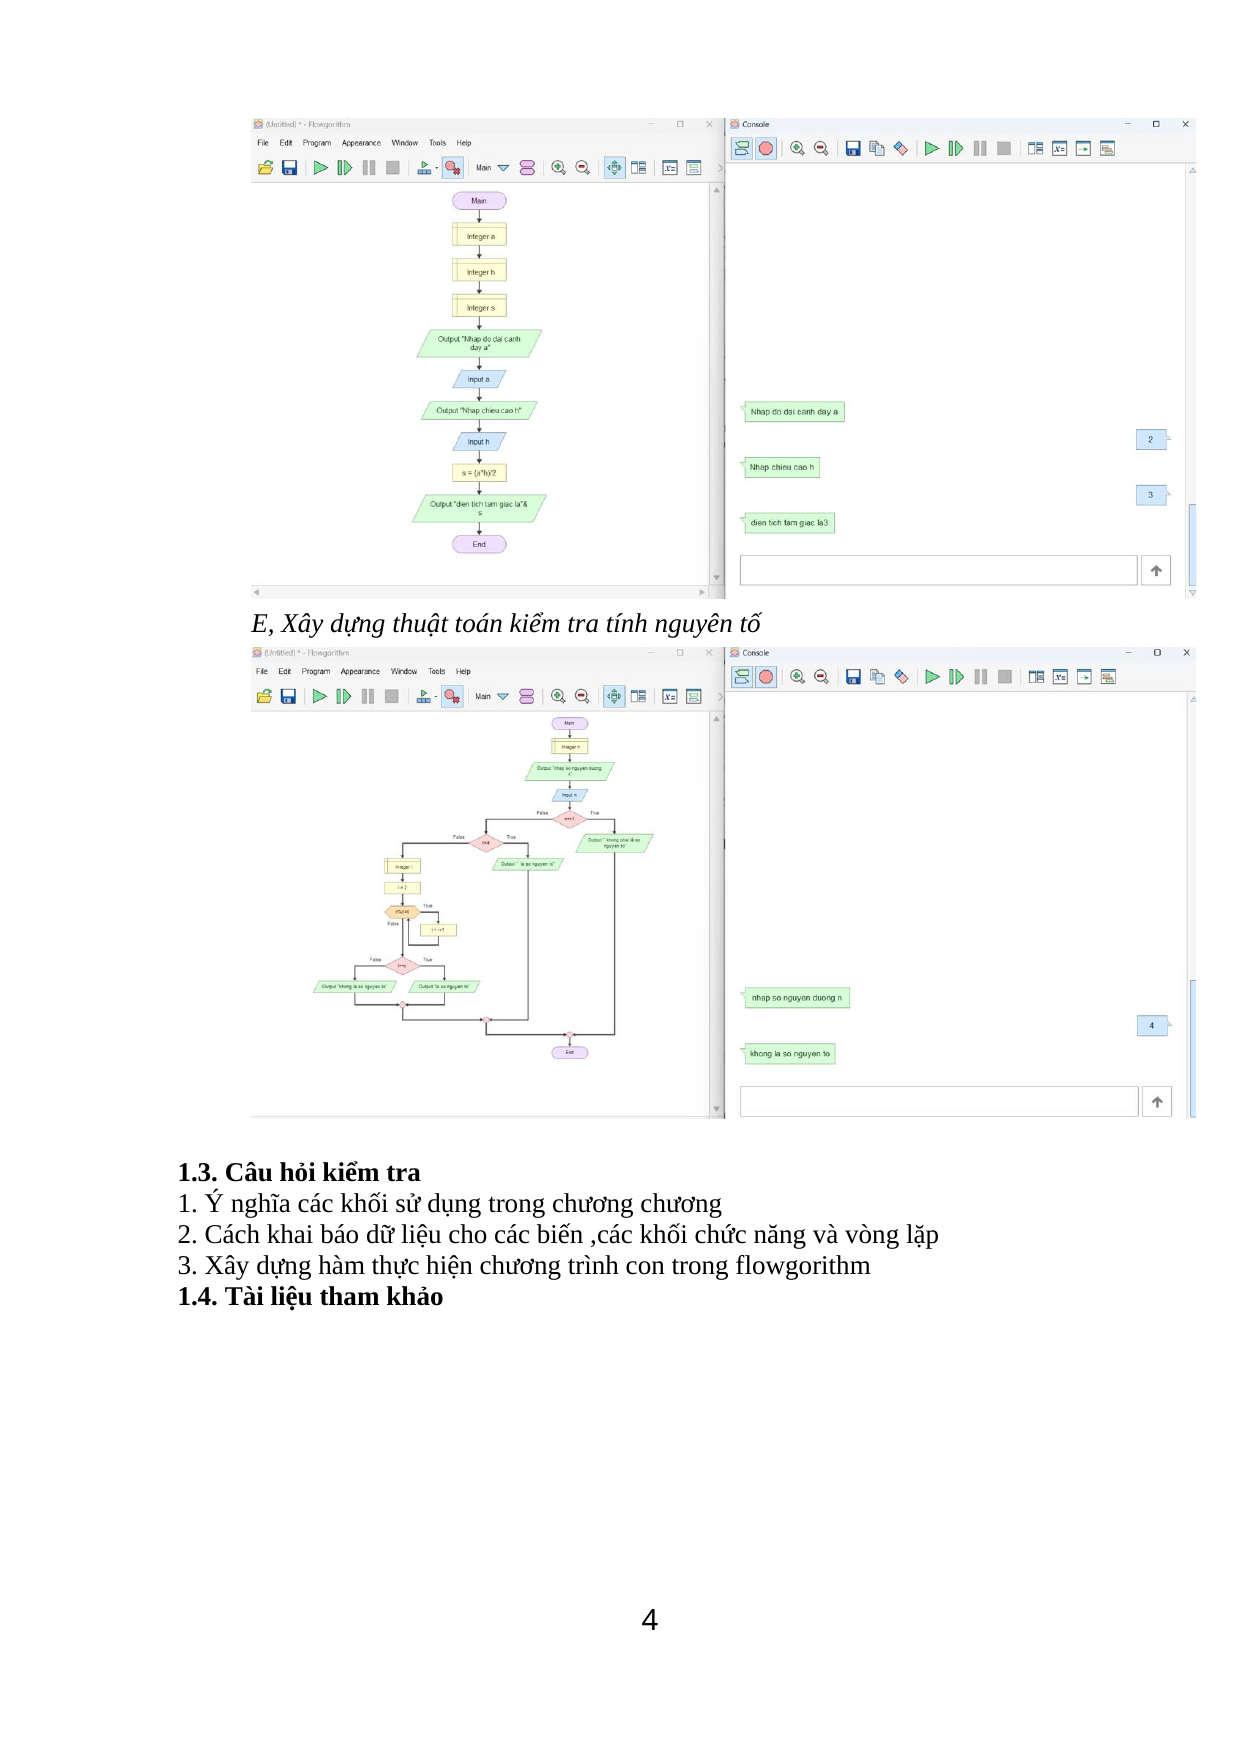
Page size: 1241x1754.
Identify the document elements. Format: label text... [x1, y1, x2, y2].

list E, Xây dựng thuật toán kiểm tra tính nguyên tố [177, 607, 1122, 638]
picture [251, 118, 1197, 599]
text 1.3. Câu hỏi kiểm tra 1. Ý nghĩa các khối sử dụng trong chương chương 2. Cách khai báo dữ liệu cho các biến ,các khối chức năng và vòng lặp 3. Xây dựng hàm thực hiện chương trình con trong flowgorithm 1.4. Tài liệu tham khảo [177, 1156, 1122, 1311]
picture [251, 647, 1197, 1119]
